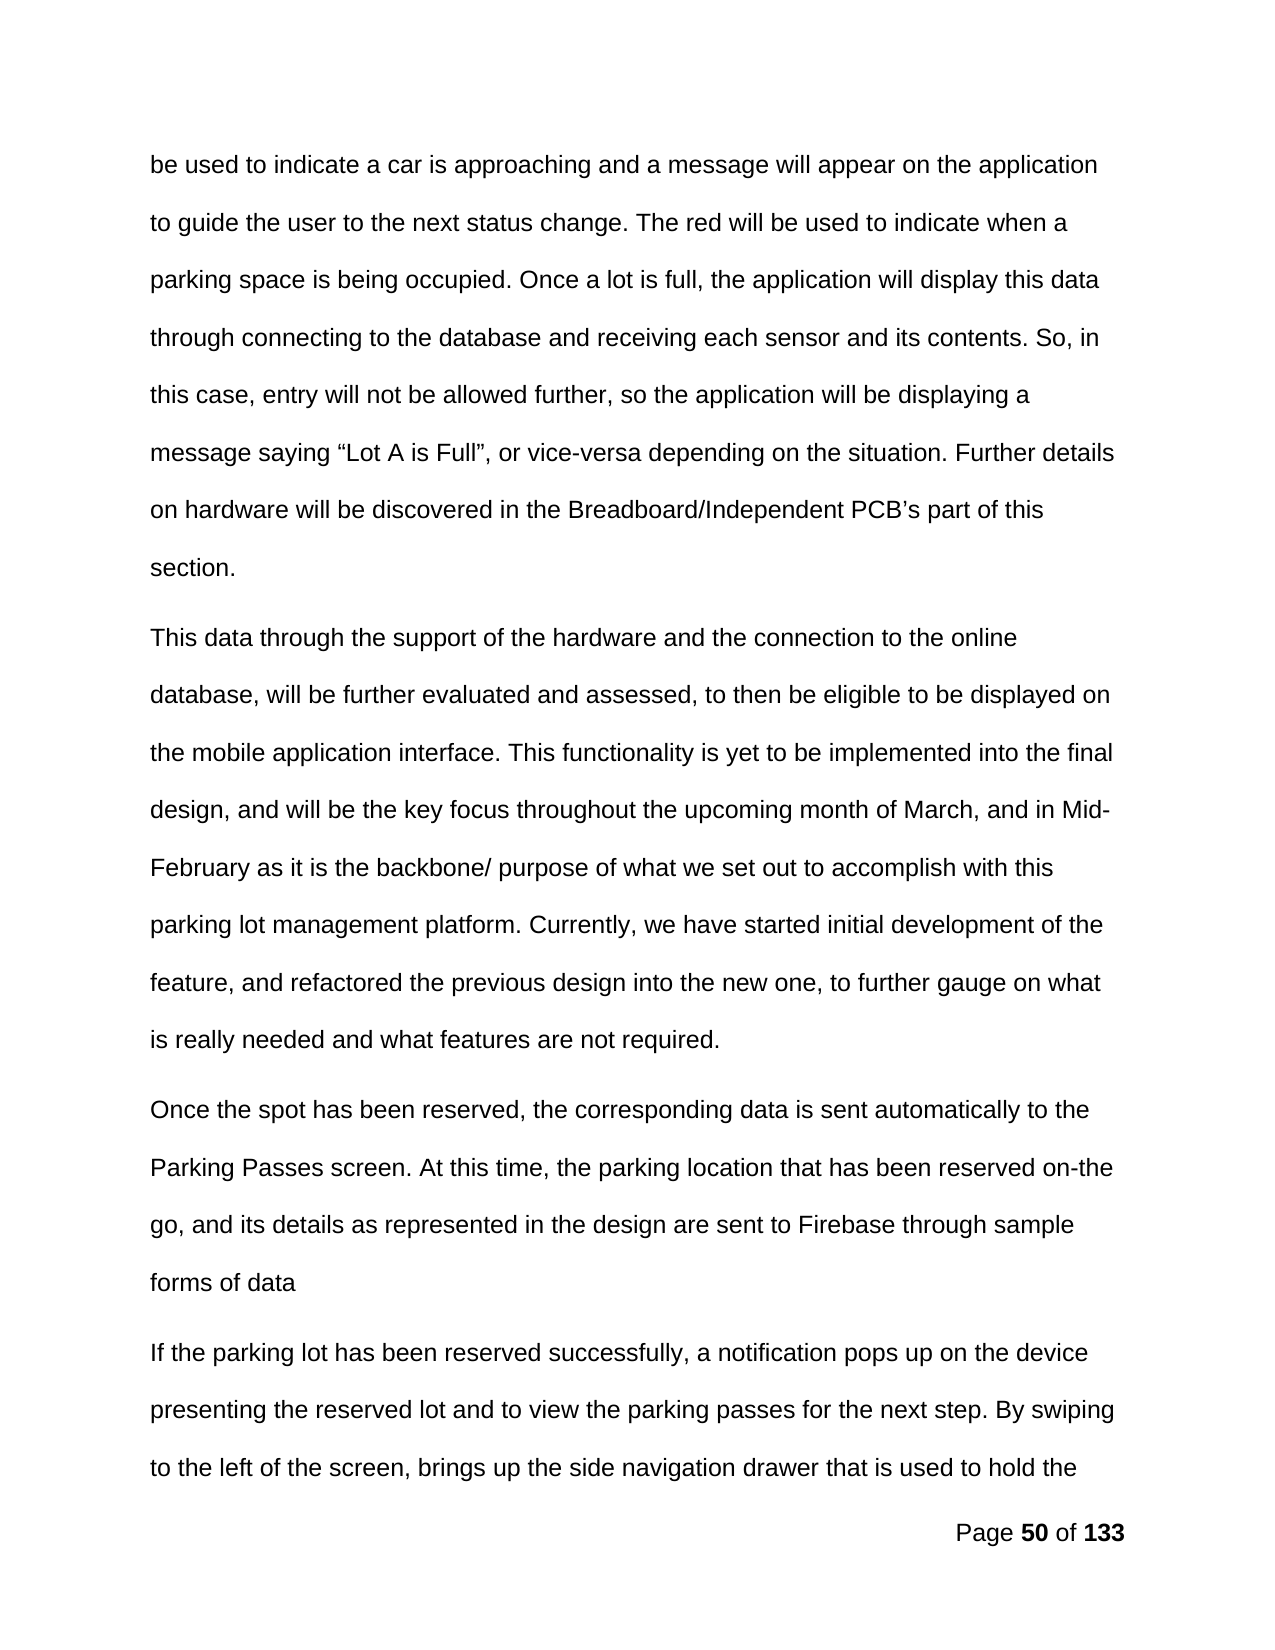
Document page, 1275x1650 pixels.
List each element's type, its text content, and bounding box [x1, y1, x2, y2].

text This data through the support of the hardware and the connection to the online database, will be further evaluated and assessed, to then be eligible to be displayed on the mobile application interface. This functionality is yet to be implemented into the final design, and will be the key focus throughout the upcoming month of March, and in Mid-February as it is the backbone/ purpose of what we set out to accomplish with this parking lot management platform. Currently, we have started initial development of the feature, and refactored the previous design into the new one, to further gauge on what is really needed and what features are not required. [150, 622, 1125, 1054]
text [150, 150, 1125, 581]
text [150, 1337, 1125, 1481]
text Once the spot has been reserved, the corresponding data is sent automatically to the Parking Passes screen. At this time, the parking location that has been reserved on-the go, and its details as represented in the design are sent to Firebase through sample forms of data [150, 1095, 1125, 1296]
